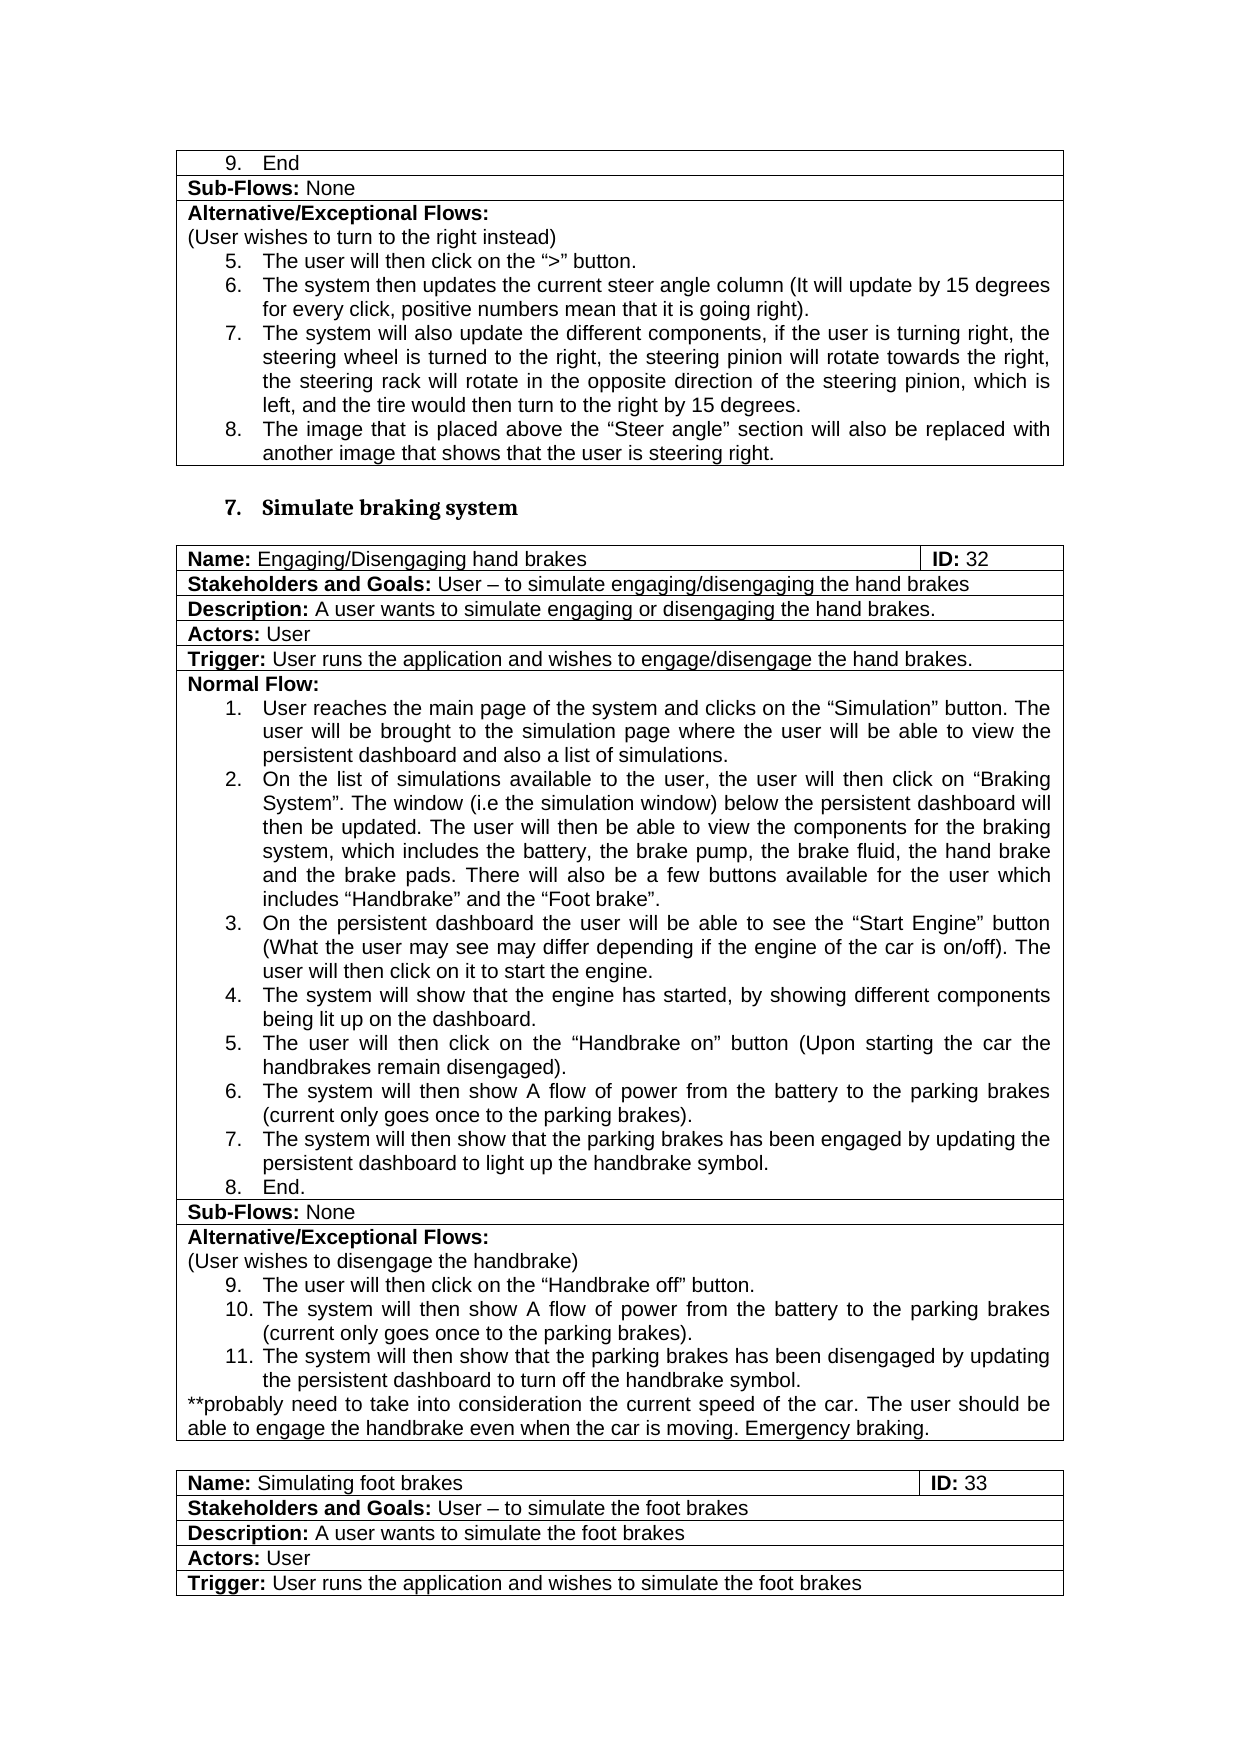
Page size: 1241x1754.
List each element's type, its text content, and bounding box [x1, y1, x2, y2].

table_cell Alternative/Exceptional Flows: (User wishes to disengage the handbrake) The user will then click on the “Handbrake off” button. The system will then show A flow of power from the battery to the parking brakes (current only goes once to the parking brakes). The system will then show that the parking brakes has been disengaged by updating the persistent dashboard to turn off the handbrake symbol. **probably need to take into consideration the current speed of the car. The user should be able to engage the handbrake even when the car is moving. Emergency braking. [177, 1225, 1063, 1440]
table_cell Trigger: User runs the application and wishes to simulate the foot brakes [177, 1571, 1063, 1595]
list Simulate braking system [225, 494, 1053, 521]
table_cell Stakeholders and Goals: User – to simulate the foot brakes [177, 1496, 1063, 1520]
table_cell Trigger: User runs the application and wishes to engage/disengage the hand brakes. [177, 646, 1063, 670]
table_cell Actors: User [177, 1546, 1063, 1570]
table_cell Description: A user wants to simulate engaging or disengaging the hand brakes. [177, 596, 1063, 620]
table_header Name: Simulating foot brakes [177, 1471, 919, 1495]
table_cell Normal Flow: User reaches the main page of the system and clicks on the “Simulation” button. The user will be brought to the simulation page where the user will be able to view the persistent dashboard and also a list of simulations. On the list of simulations available to the user, the user will then click on “Braking System”. The window (i.e the simulation window) below the persistent dashboard will then be updated. The user will then be able to view the components for the braking system, which includes the battery, the brake pump, the brake fluid, the hand brake and the brake pads. There will also be a few buttons available for the user which includes “Handbrake” and the “Foot brake”. On the persistent dashboard the user will be able to see the “Start Engine” button (What the user may see may differ depending if the engine of the car is on/off). The user will then click on it to start the engine. The system will show that the engine has started, by showing different components being lit up on the dashboard. The user will then click on the “Handbrake on” button (Upon starting the car the handbrakes remain disengaged). The system will then show A flow of power from the battery to the parking brakes (current only goes once to the parking brakes). The system will then show that the parking brakes has been engaged by updating the persistent dashboard to light up the handbrake symbol. End. [177, 671, 1063, 1198]
table_cell Alternative/Exceptional Flows: (User wishes to turn to the right instead) The user will then click on the “>” button. The system then updates the current steer angle column (It will update by 15 degrees for every click, positive numbers mean that it is going right). The system will also update the different components, if the user is turning right, the steering wheel is turned to the right, the steering pinion will rotate towards the right, the steering rack will rotate in the opposite direction of the steering pinion, which is left, and the tire would then turn to the right by 15 degrees. The image that is placed above the “Steer angle” section will also be replaced with another image that shows that the user is steering right. [177, 201, 1063, 464]
table_cell Description: A user wants to simulate the foot brakes [177, 1521, 1063, 1545]
table_header Name: Engaging/Disengaging hand brakes [177, 546, 920, 570]
table_cell Sub-Flows: None [177, 176, 1063, 200]
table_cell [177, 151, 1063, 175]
table_cell Actors: User [177, 621, 1063, 645]
table_cell Sub-Flows: None [177, 1200, 1063, 1223]
table_header ID: 33 [920, 1471, 1063, 1495]
table_cell Stakeholders and Goals: User – to simulate engaging/disengaging the hand brakes [177, 571, 1063, 595]
table_header ID: 32 [921, 546, 1063, 570]
